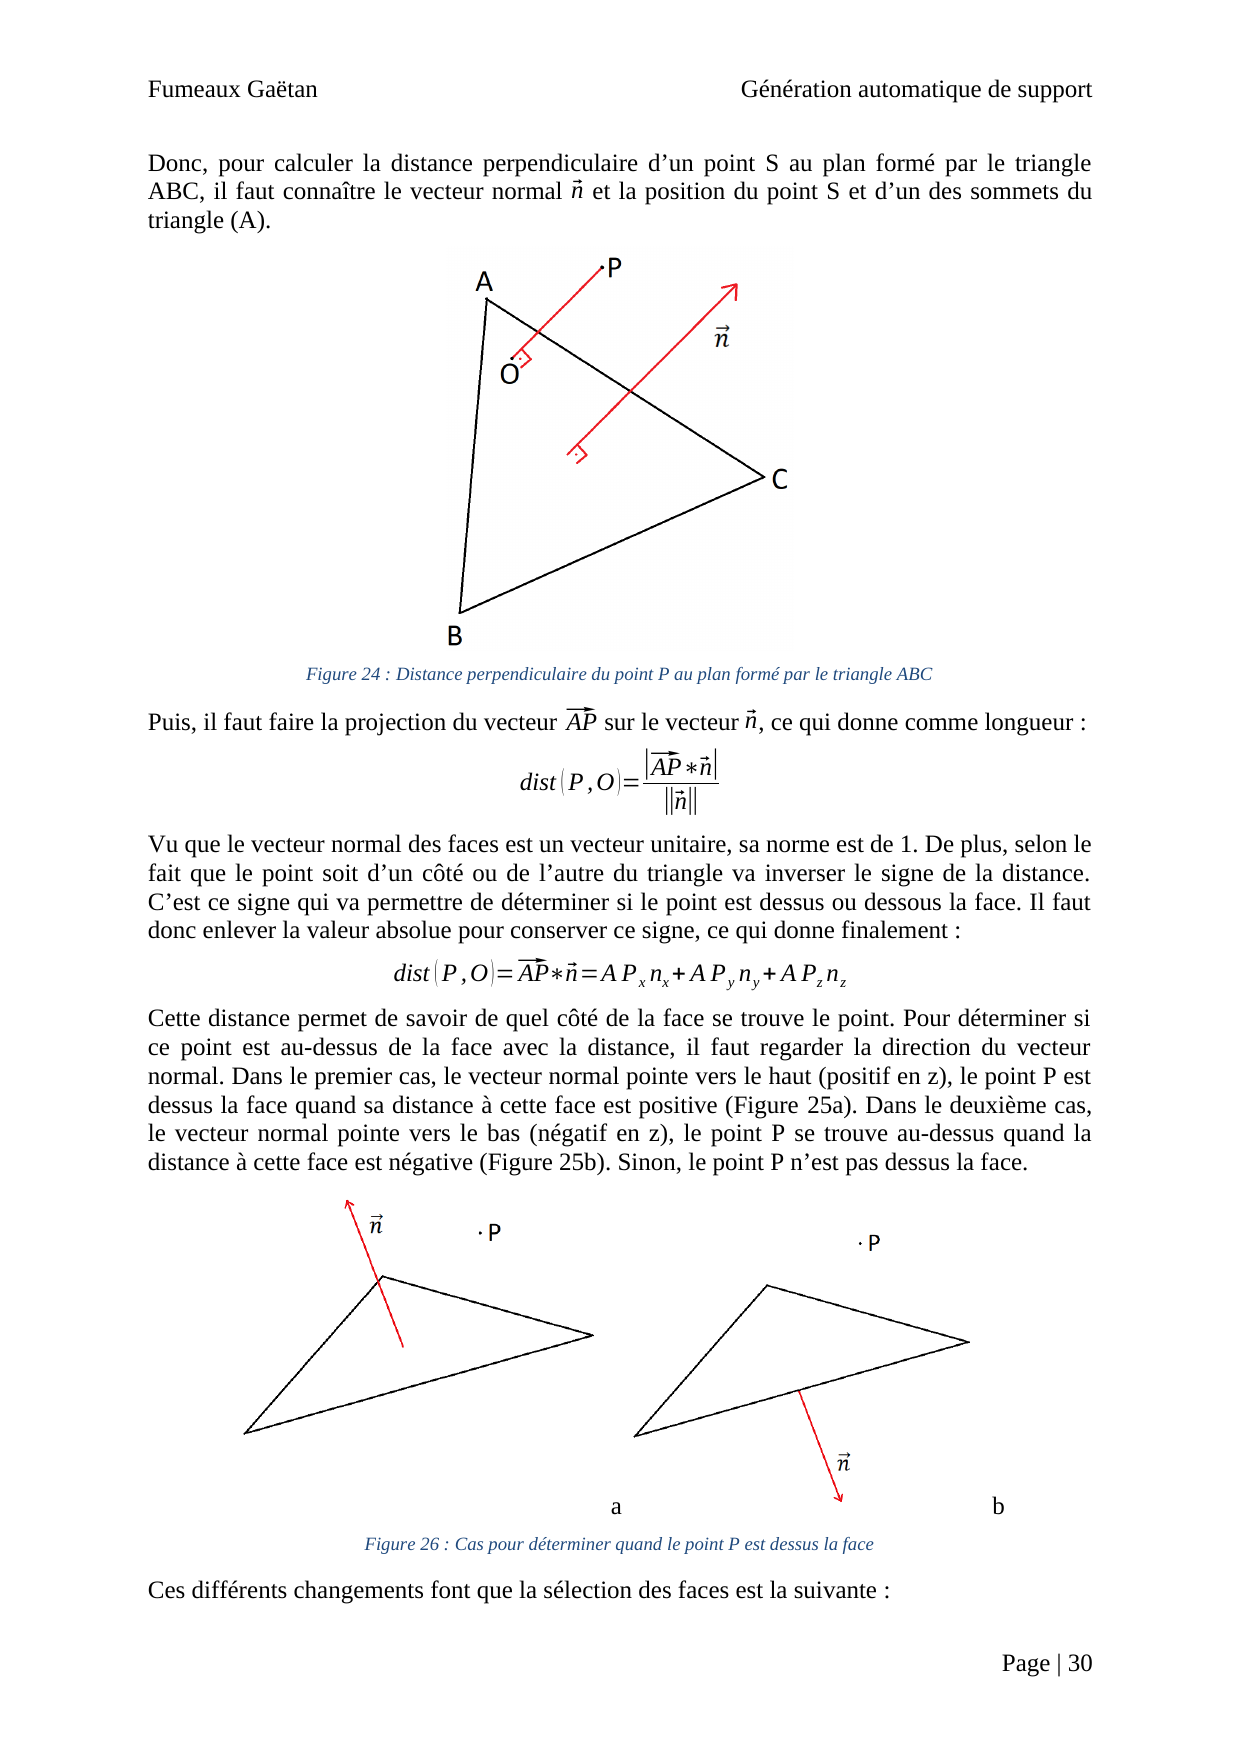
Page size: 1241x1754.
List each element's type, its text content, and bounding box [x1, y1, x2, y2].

text Puis, il faut faire la projection du vecteur sur le vecteur , ce qui donne comme longueur : [148, 706, 1093, 736]
text Donc, pour calculer la distance perpendiculaire d’un point S au plan formé par le triangle ABC, il faut connaître le vecteur normal et la position du point S et d’un des sommets du triangle (A). [148, 148, 1093, 234]
text Vu que le vecteur normal des faces est un vecteur unitaire, sa norme est de 1. De plus, selon le fait que le point soit d’un côté ou de l’autre du triangle va inverser le signe de la distance. C’est ce signe qui va permettre de déterminer si le point est dessus ou dessous la face. Il faut donc enlever la valeur absolue pour conserver ce signe, ce qui donne finalement : [148, 829, 1093, 944]
text Ces différents changements font que la sélection des faces est la suivante : [148, 1575, 1093, 1604]
text Figure 24 : Distance perpendiculaire du point P au plan formé par le triangle ABC [148, 663, 1093, 685]
picture [235, 1188, 605, 1515]
picture [446, 246, 794, 651]
picture [627, 1208, 986, 1515]
text Cette distance permet de savoir de quel côté de la face se trouve le point. Pour déterminer si ce point est au-dessus de la face avec la distance, il faut regarder la direction du vecteur normal. Dans le premier cas, le vecteur normal pointe vers le haut (positif en z), le point P est dessus la face quand sa distance à cette face est positive (Figure 25a). Dans le deuxième cas, le vecteur normal pointe vers le bas (négatif en z), le point P se trouve au-dessus quand la distance à cette face est négative (Figure 25b). Sinon, le point P n’est pas dessus la face. [148, 1003, 1093, 1176]
text Figure 26 : Cas pour déterminer quand le point P est dessus la face [148, 1533, 1093, 1554]
